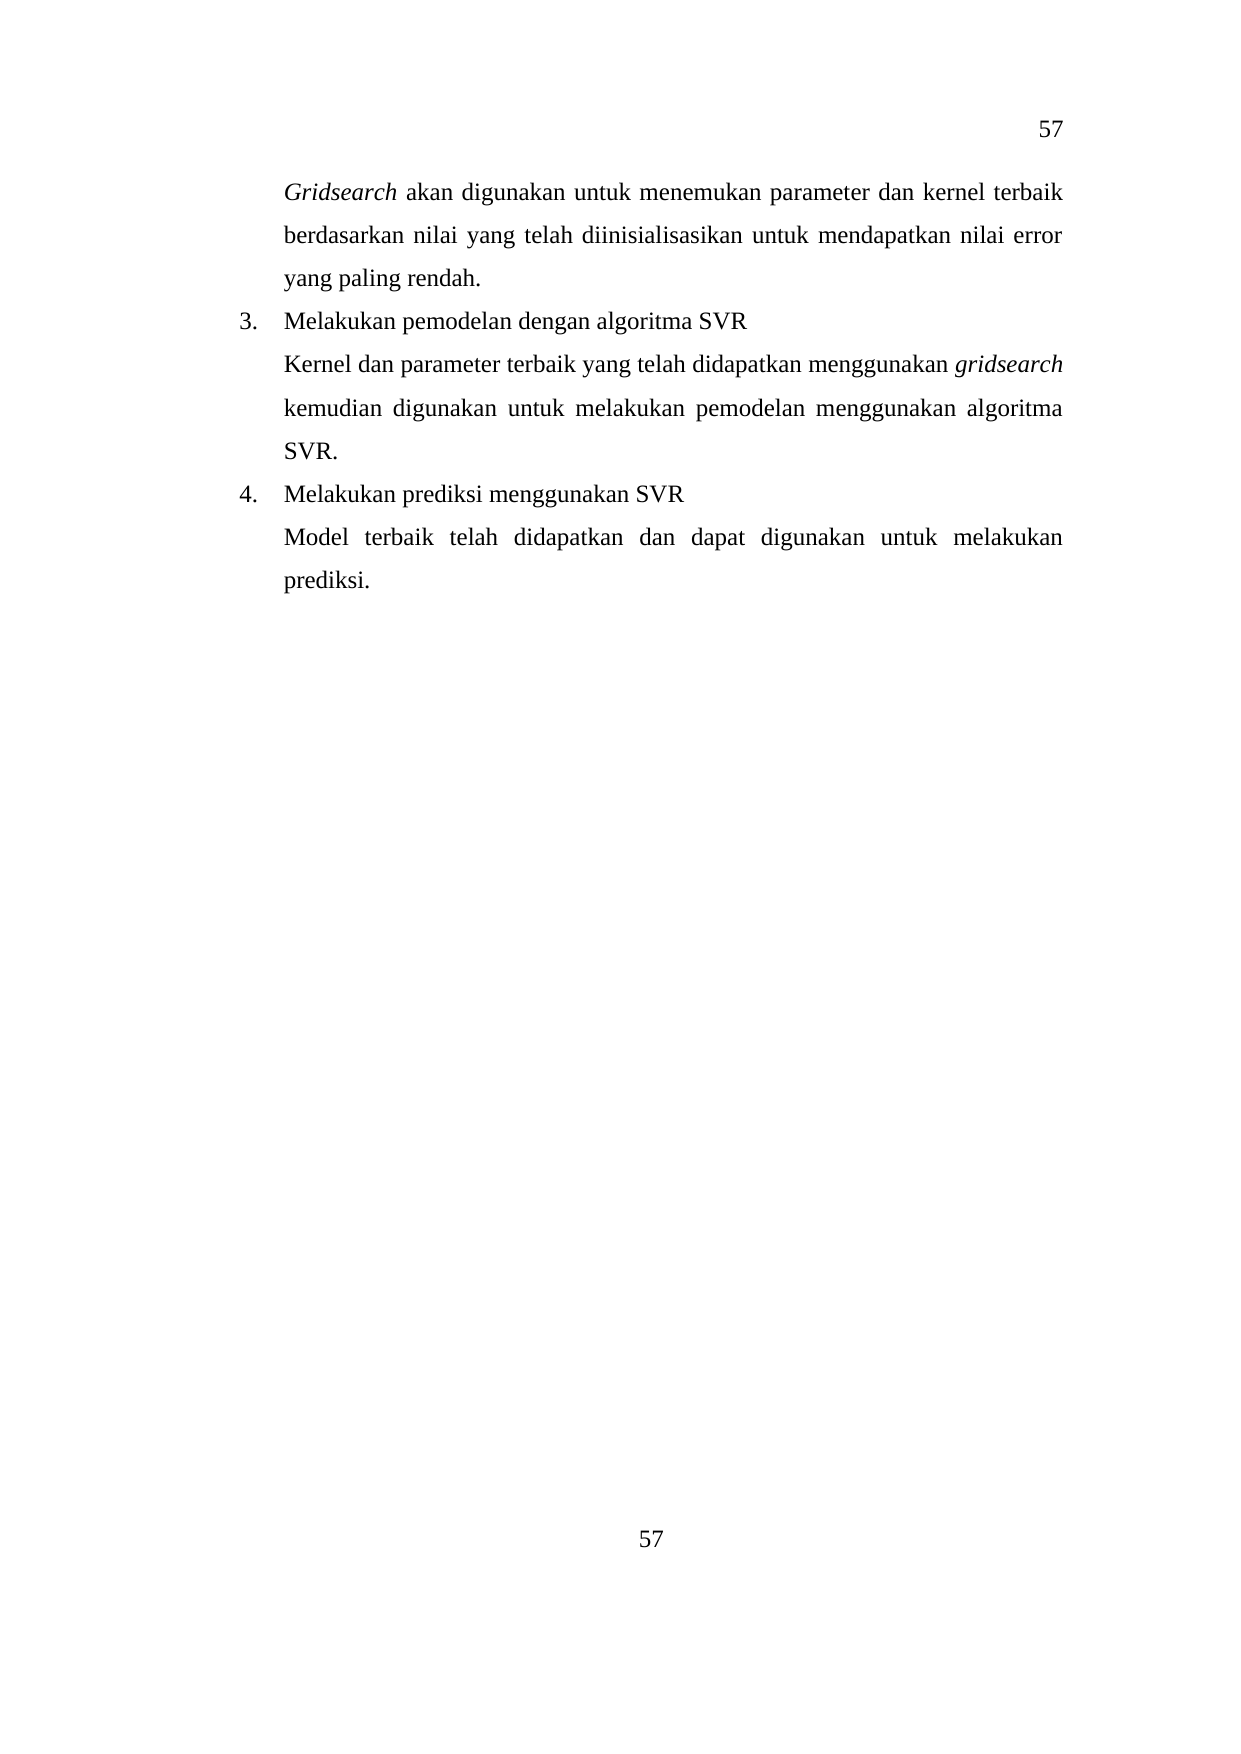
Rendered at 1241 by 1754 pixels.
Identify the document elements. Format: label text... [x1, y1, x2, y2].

list Melakukan prediksi menggunakan SVR [239, 479, 1063, 508]
list Melakukan pemodelan dengan algoritma SVR [239, 306, 1063, 335]
list Gridsearch akan digunakan untuk menemukan parameter dan kernel terbaik berdasarkan nilai yang telah diinisialisasikan untuk mendapatkan nilai error yang paling rendah. [283, 177, 1063, 292]
text Kernel dan parameter terbaik yang telah didapatkan menggunakan gridsearch kemudian digunakan untuk melakukan pemodelan menggunakan algoritma SVR. [283, 349, 1063, 464]
text Model terbaik telah didapatkan dan dapat digunakan untuk melakukan prediksi. [283, 522, 1063, 594]
